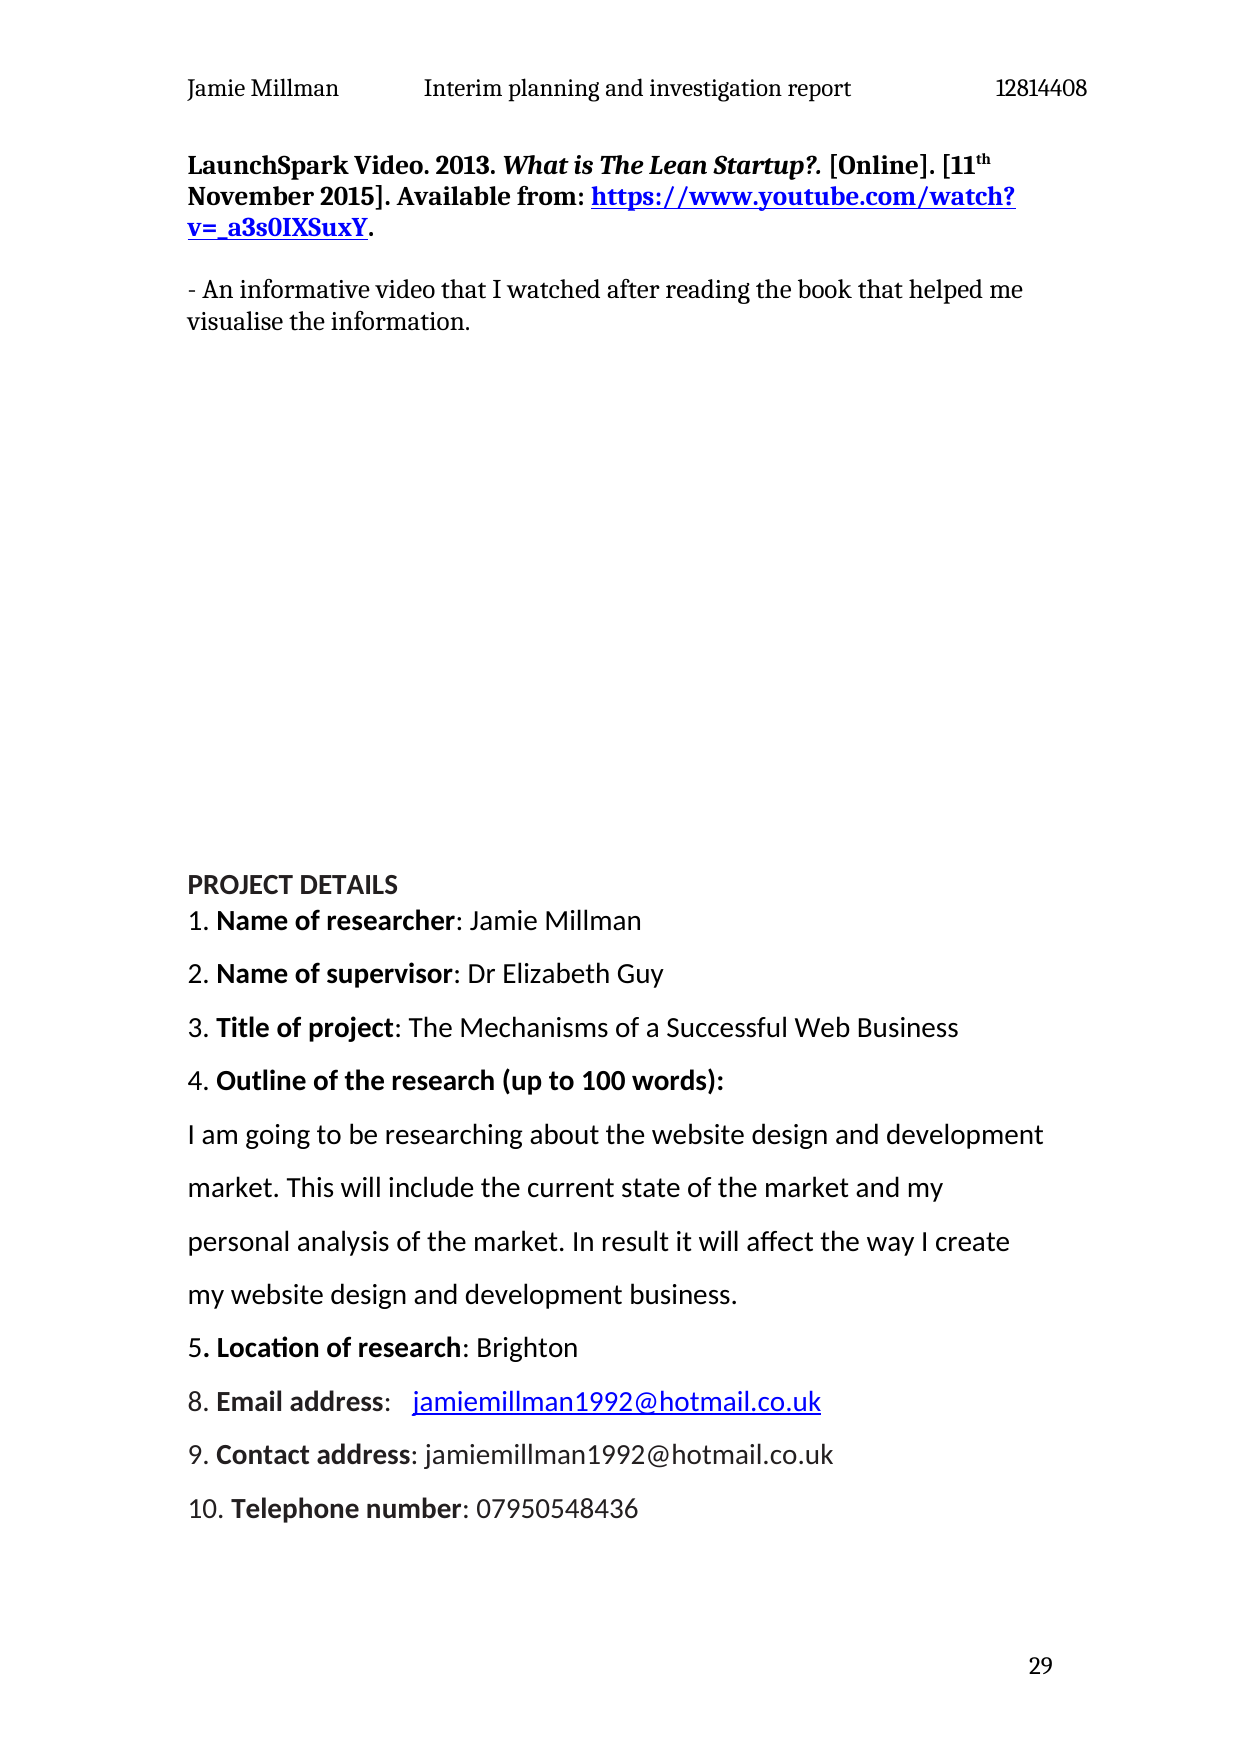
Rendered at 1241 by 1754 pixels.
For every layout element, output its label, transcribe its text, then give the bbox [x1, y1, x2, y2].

text PROJECT DETAILS [187, 866, 1053, 902]
text I am going to be researching about the website design and development market. This will include the current state of the market and my personal analysis of the market. In result it will affect the way I create my website design and development business. [187, 1116, 1053, 1312]
text 1. Name of researcher: Jamie Millman [187, 902, 1053, 938]
text 8. Email address: jamiemillman1992@hotmail.co.uk [187, 1383, 1053, 1418]
text 4. Outline of the research (up to 100 words): [187, 1062, 1053, 1098]
text 10. Telephone number: 07950548436 [187, 1490, 1053, 1525]
text - An informative video that I watched after reading the book that helped me visualise the information. [187, 274, 1053, 337]
text 5. Location of research: Brighton [187, 1329, 1053, 1365]
text 2. Name of supervisor: Dr Elizabeth Guy [187, 955, 1053, 991]
text 3. Title of project: The Mechanisms of a Successful Web Business [187, 1009, 1053, 1044]
text LaunchSpark Video. 2013. What is The Lean Startup?. [Online]. [11th November 2015]. Available from: https://www.youtube.com/watch?v=_a3s0IXSuxY. [187, 150, 1053, 243]
text 9. Contact address: jamiemillman1992@hotmail.co.uk [187, 1436, 1053, 1472]
